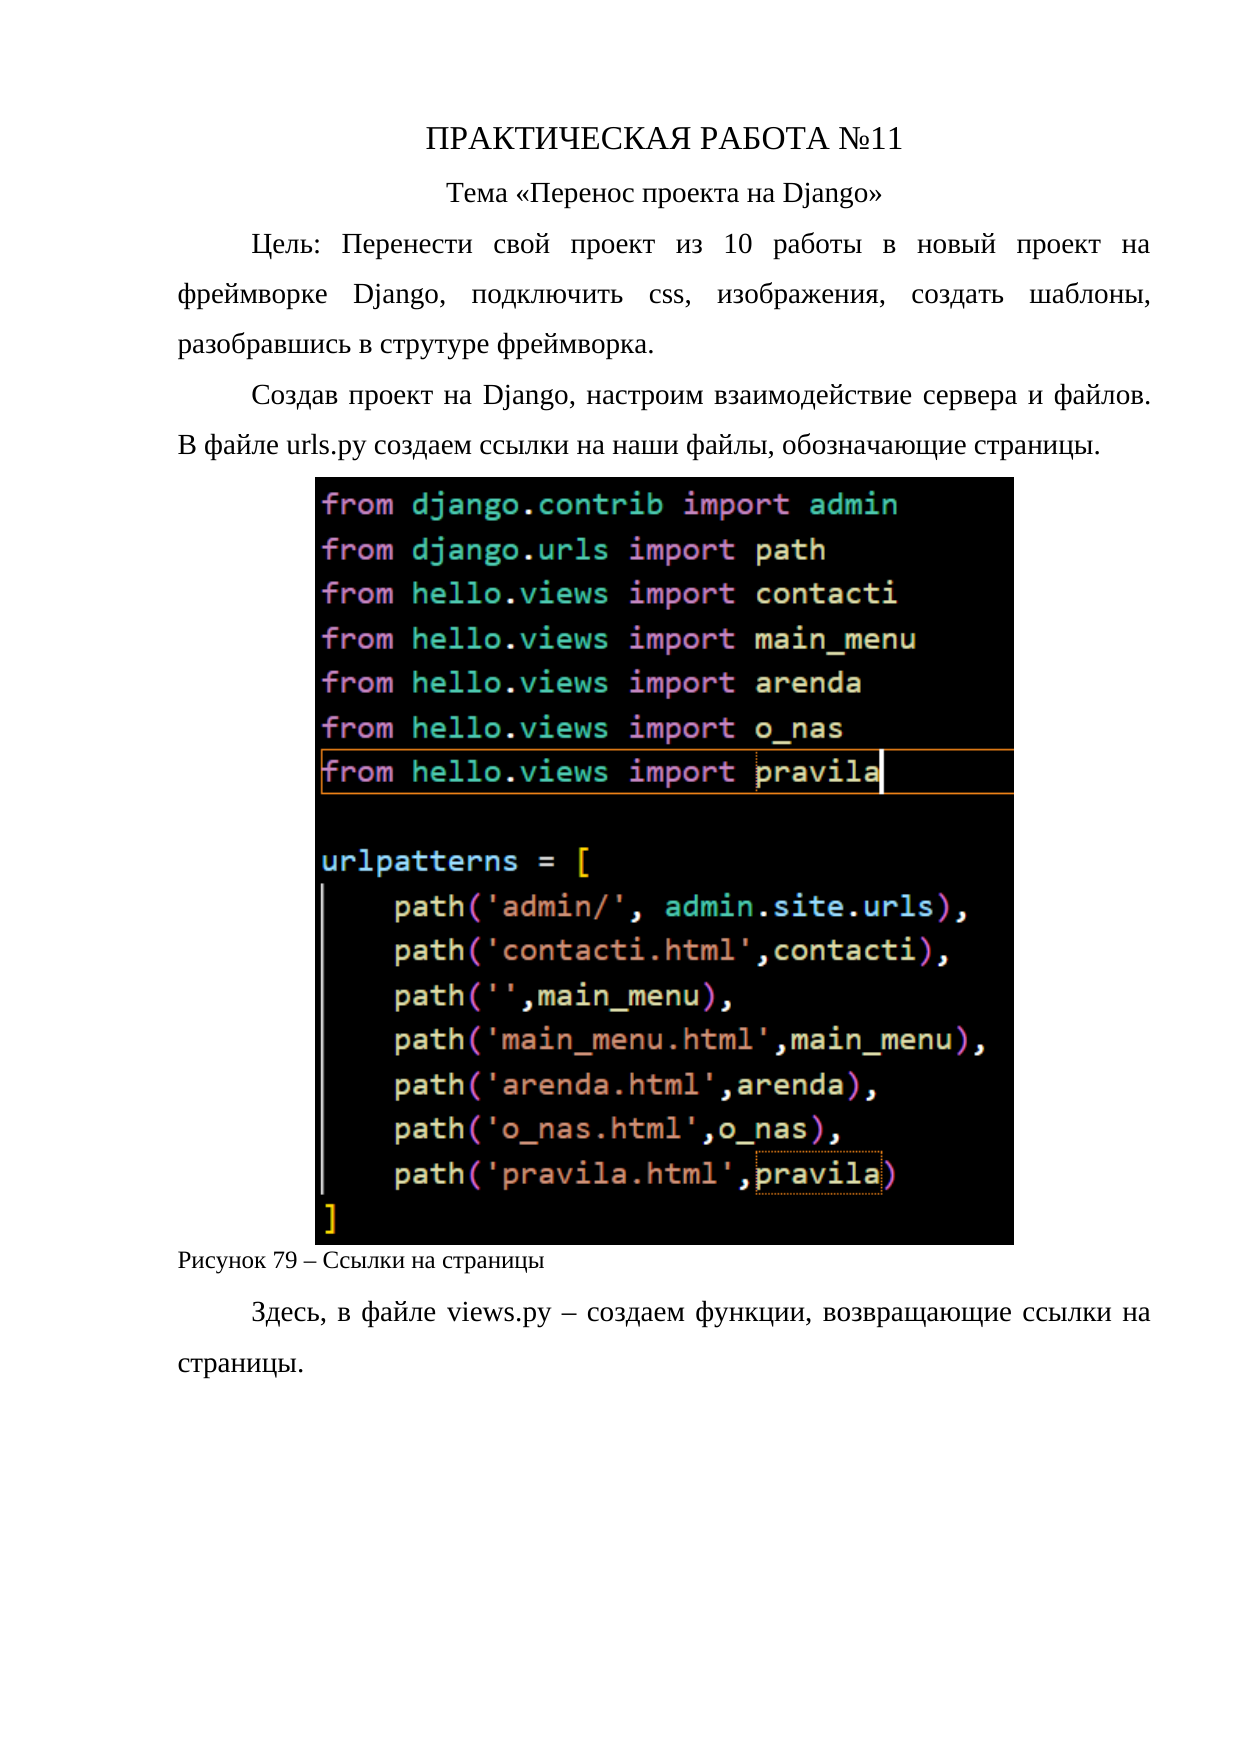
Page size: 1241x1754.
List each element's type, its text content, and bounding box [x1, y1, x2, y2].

text Рисунок 79 – Ссылки на страницы [177, 1245, 1152, 1273]
text Создав проект на Django, настроим взаимодействие сервера и файлов. В файле urls.py создаем ссылки на наши файлы, обозначающие страницы. [177, 377, 1152, 461]
text ПРАКТИЧЕСКАЯ РАБОТА №11 [177, 118, 1152, 156]
text Здесь, в файле views.py – создаем функции, возвращающие ссылки на страницы. [177, 1294, 1152, 1378]
picture [315, 477, 1014, 1245]
text Цель: Перенести свой проект из 10 работы в новый проект на фреймворке Django, подключить css, изображения, создать шаблоны, разобравшись в струтуре фреймворка. [177, 226, 1152, 360]
text Тема «Перенос проекта на Django» [177, 176, 1152, 209]
